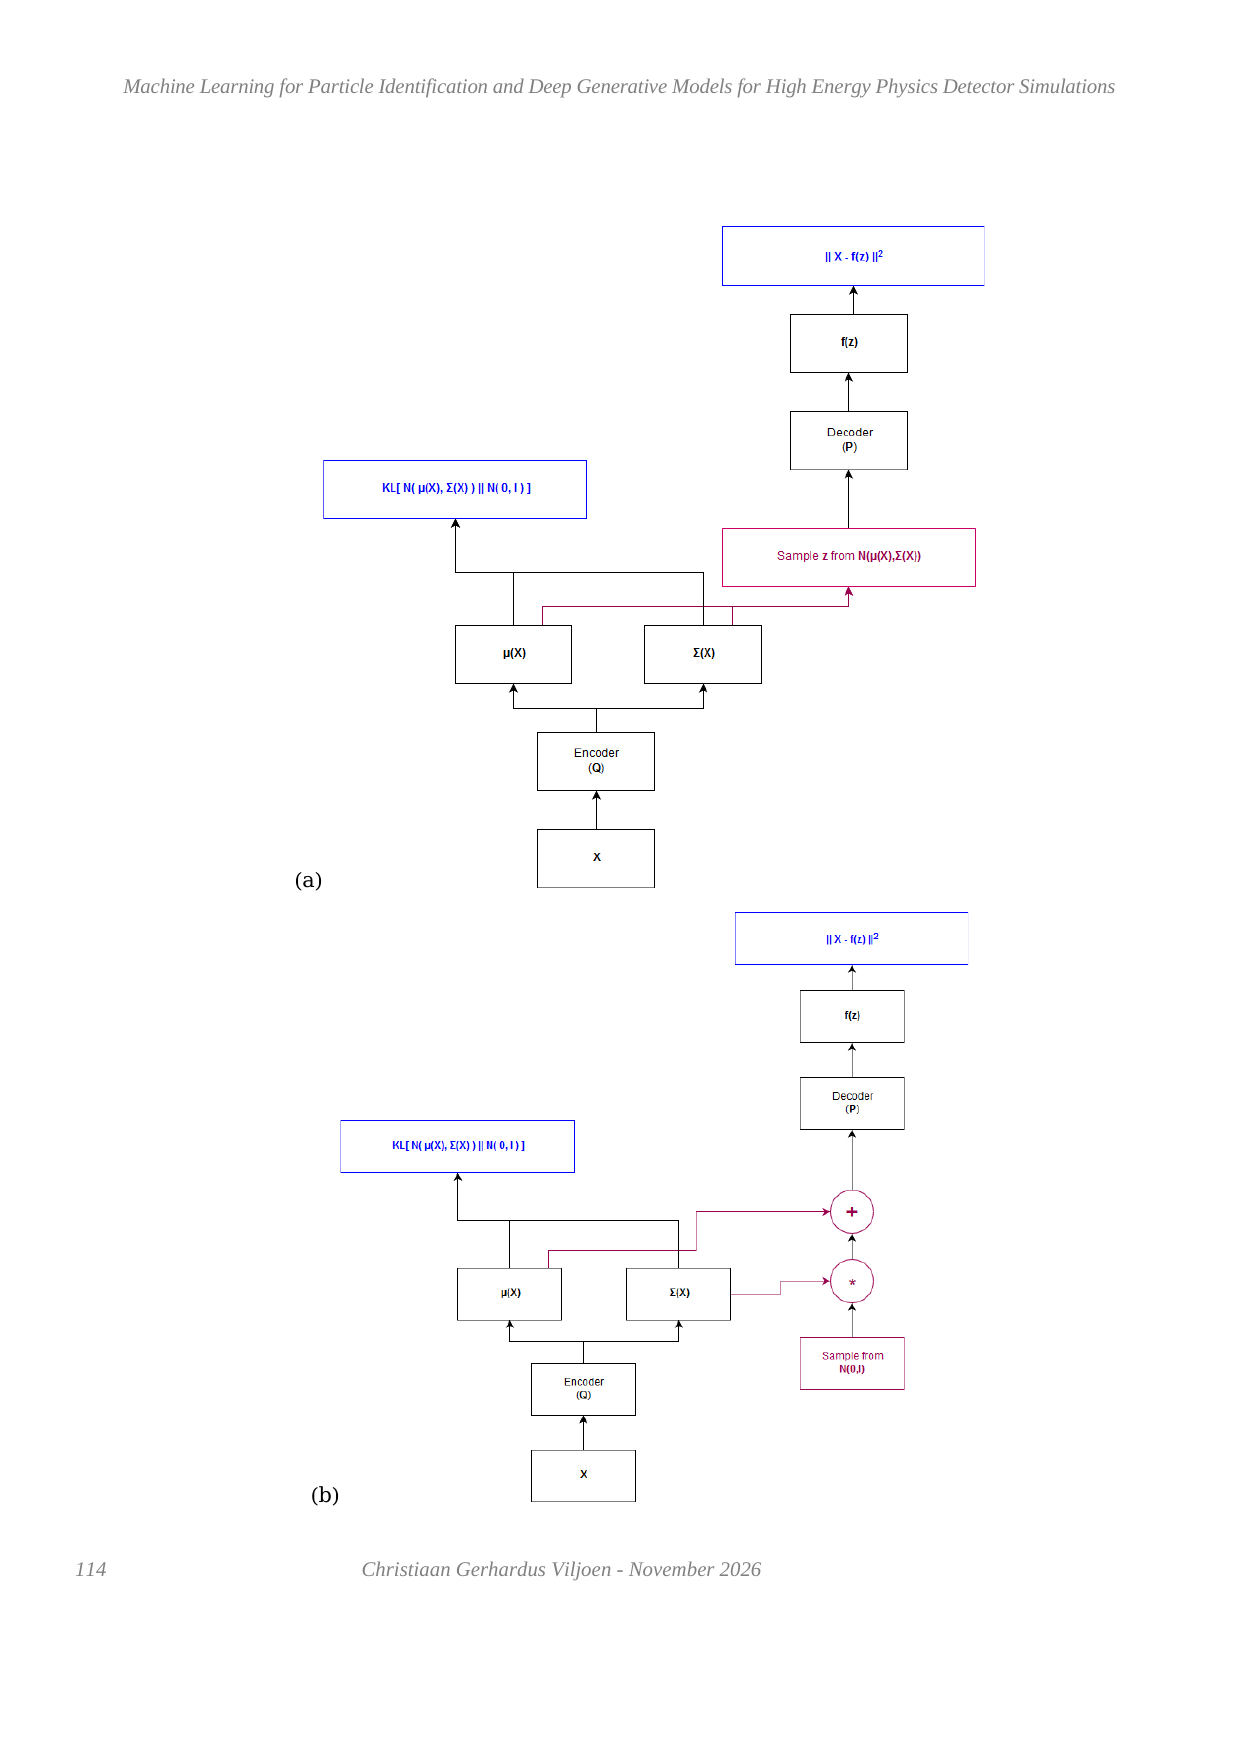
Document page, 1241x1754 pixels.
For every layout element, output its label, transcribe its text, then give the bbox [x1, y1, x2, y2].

picture [323, 226, 985, 888]
picture [340, 912, 969, 1502]
